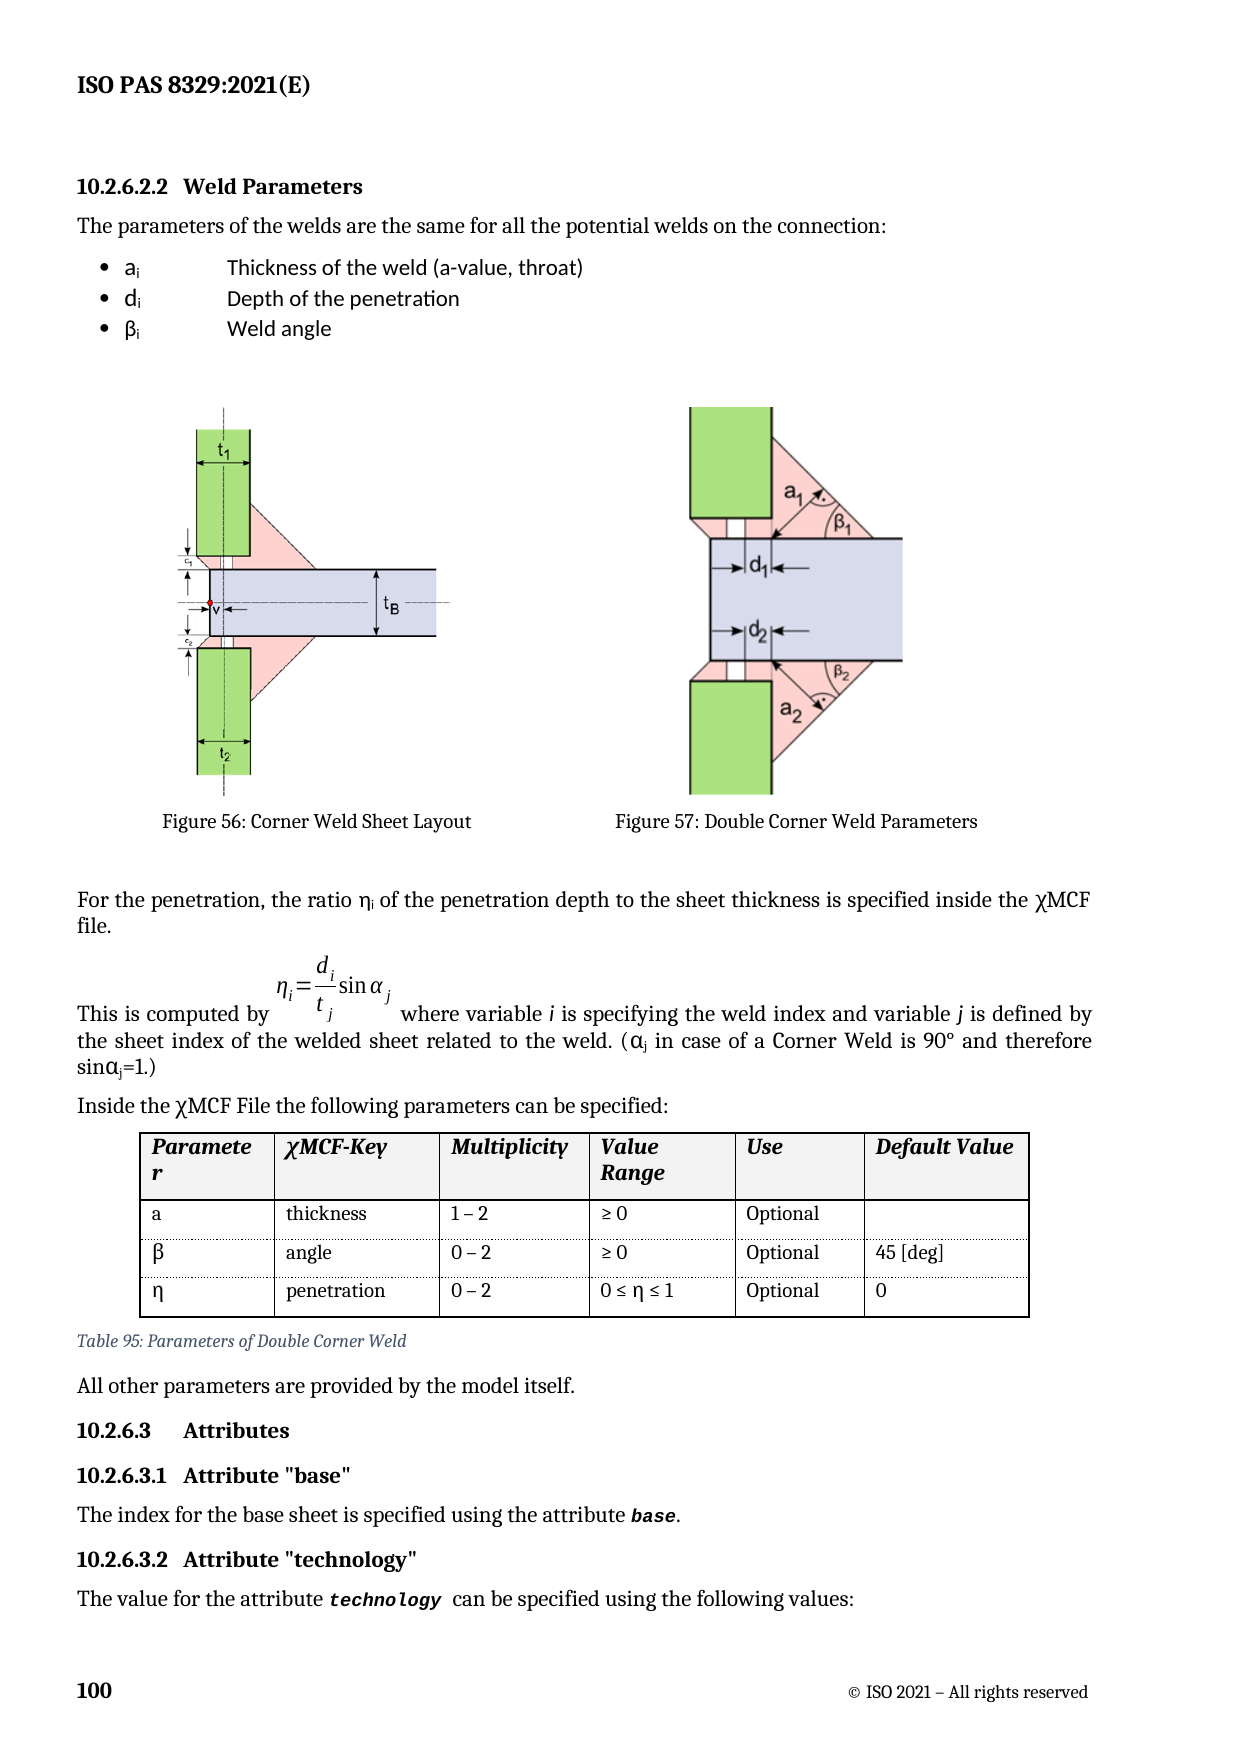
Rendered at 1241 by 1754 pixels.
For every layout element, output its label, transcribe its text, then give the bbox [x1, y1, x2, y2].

list βi Weld angle [100, 313, 1092, 343]
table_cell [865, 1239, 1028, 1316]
picture [177, 407, 456, 796]
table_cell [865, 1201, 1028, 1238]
list ai Thickness of the weld (a-value, throat) [100, 252, 1092, 282]
text For the penetration, the ratio ηi of the penetration depth to the sheet thickness is specified inside the χMCF file. [77, 885, 1092, 939]
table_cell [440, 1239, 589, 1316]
text All other parameters are provided by the model itself. [77, 1373, 1092, 1399]
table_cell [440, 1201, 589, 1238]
text The parameters of the welds are the same for all the potential welds on the connection: [77, 213, 1092, 239]
text The value for the attribute technology can be specified using the following values: [77, 1586, 1092, 1612]
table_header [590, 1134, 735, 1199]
list di Depth of the penetration [100, 282, 1092, 313]
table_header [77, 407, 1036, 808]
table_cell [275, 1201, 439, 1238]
subtitle Attributes [77, 1418, 1092, 1444]
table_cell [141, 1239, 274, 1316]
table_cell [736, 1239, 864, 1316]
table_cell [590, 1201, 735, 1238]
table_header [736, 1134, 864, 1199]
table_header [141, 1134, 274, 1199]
text This is computed by where variable i is specifying the weld index and variable j is defined by the sheet index of the welded sheet related to the weld. (αj in case of a Corner Weld is 90° and therefore sinαj=1.) [77, 952, 1092, 1080]
subtitle Attribute "technology" [77, 1547, 1092, 1573]
text Inside the χMCF File the following parameters can be specified: [77, 1093, 1092, 1119]
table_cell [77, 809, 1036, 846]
subtitle Weld Parameters [77, 174, 1092, 200]
picture [689, 407, 904, 796]
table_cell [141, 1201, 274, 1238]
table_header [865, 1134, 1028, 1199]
text Table 95: Parameters of Double Corner Weld [77, 1330, 1092, 1352]
subtitle Attribute "base" [77, 1463, 1092, 1489]
text The index for the base sheet is specified using the attribute base. [77, 1502, 1092, 1528]
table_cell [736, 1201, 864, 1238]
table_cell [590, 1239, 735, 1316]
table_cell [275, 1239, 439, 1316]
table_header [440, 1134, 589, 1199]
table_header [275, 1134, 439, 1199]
